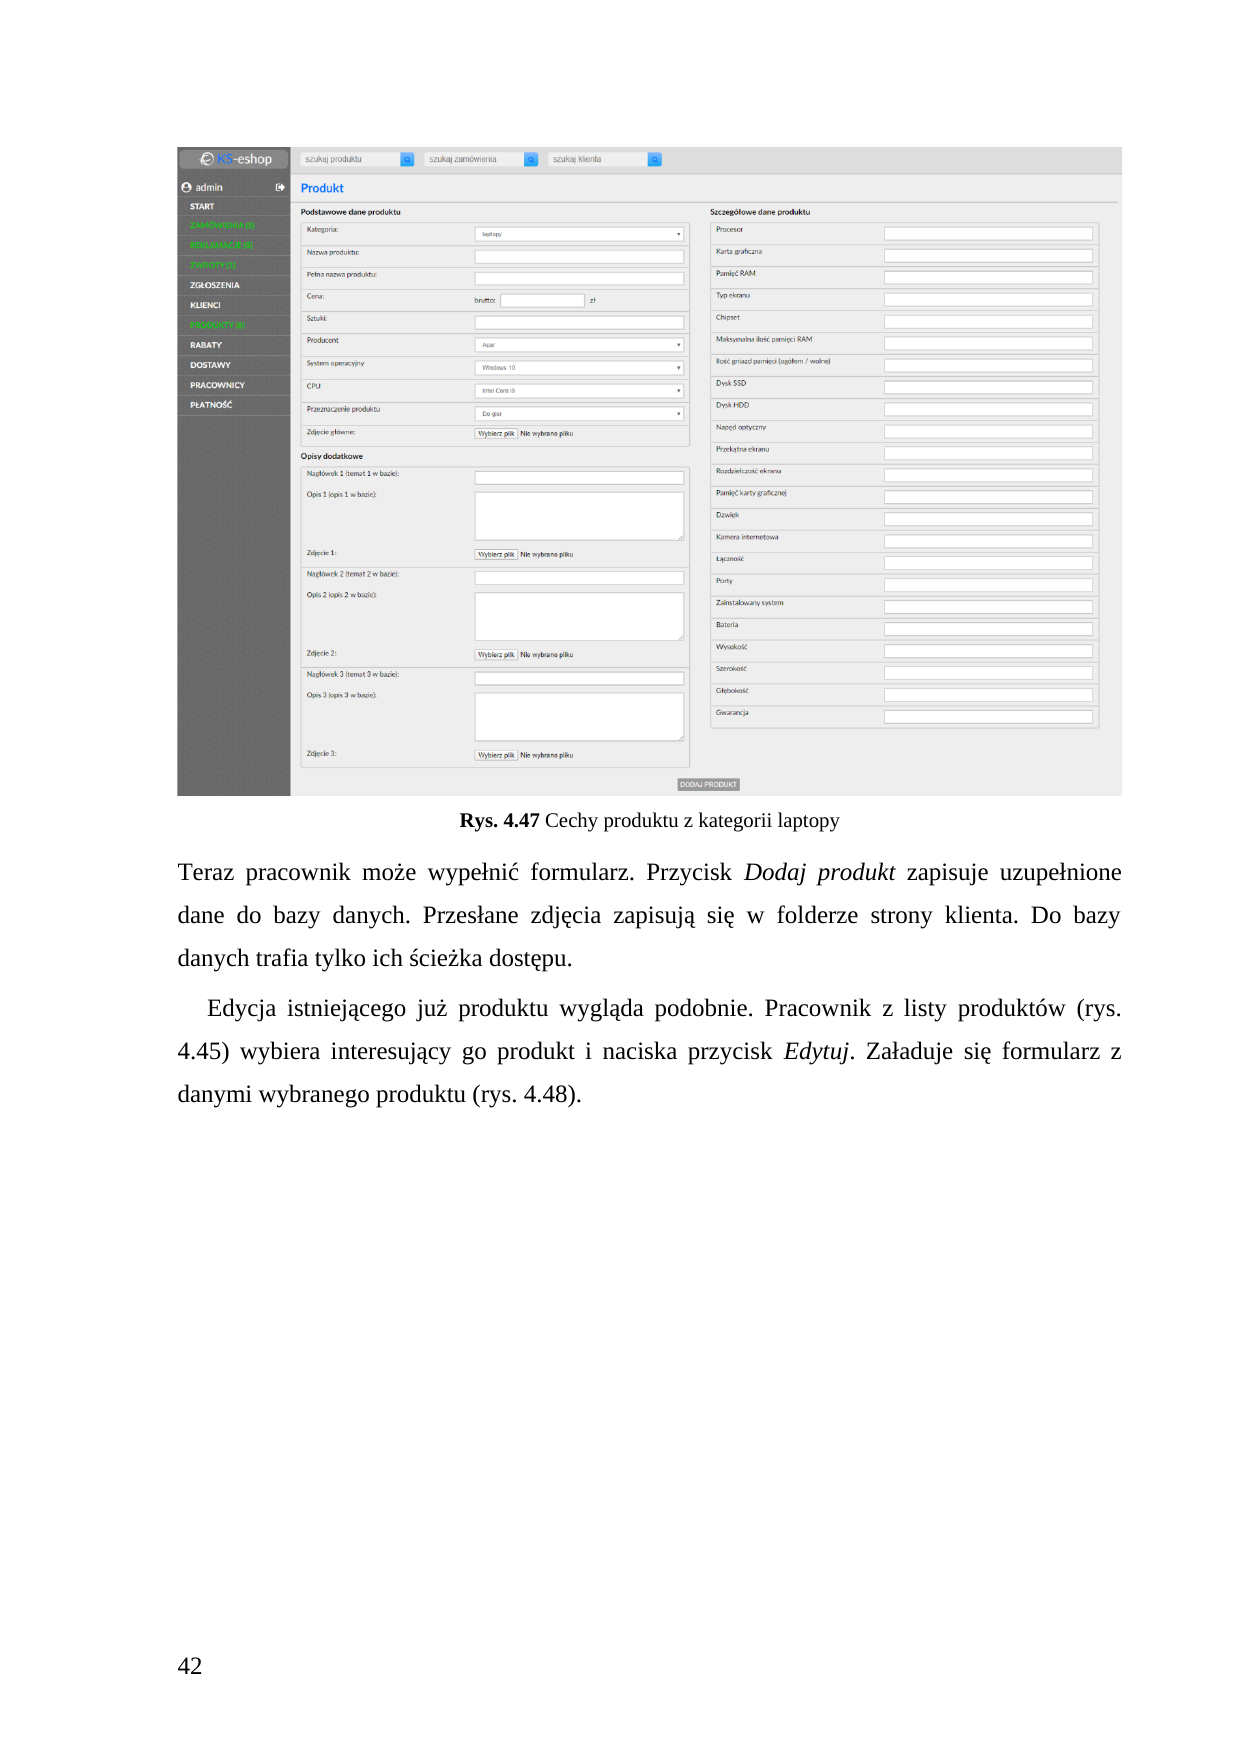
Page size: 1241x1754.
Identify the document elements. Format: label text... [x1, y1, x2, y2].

picture [177, 147, 1123, 796]
text Rys. 4.47 Cechy produktu z kategorii laptopy [177, 808, 1122, 832]
text Edycja istniejącego już produktu wygląda podobnie. Pracownik z listy produktów (rys. 4.45) wybiera interesujący go produkt i naciska przycisk Edytuj. Załaduje się formularz z danymi wybranego produktu (rys. 4.48). [177, 993, 1122, 1108]
text Teraz pracownik może wypełnić formularz. Przycisk Dodaj produkt zapisuje uzupełnione dane do bazy danych. Przesłane zdjęcia zapisują się w folderze strony klienta. Do bazy danych trafia tylko ich ścieżka dostępu. [177, 857, 1122, 972]
